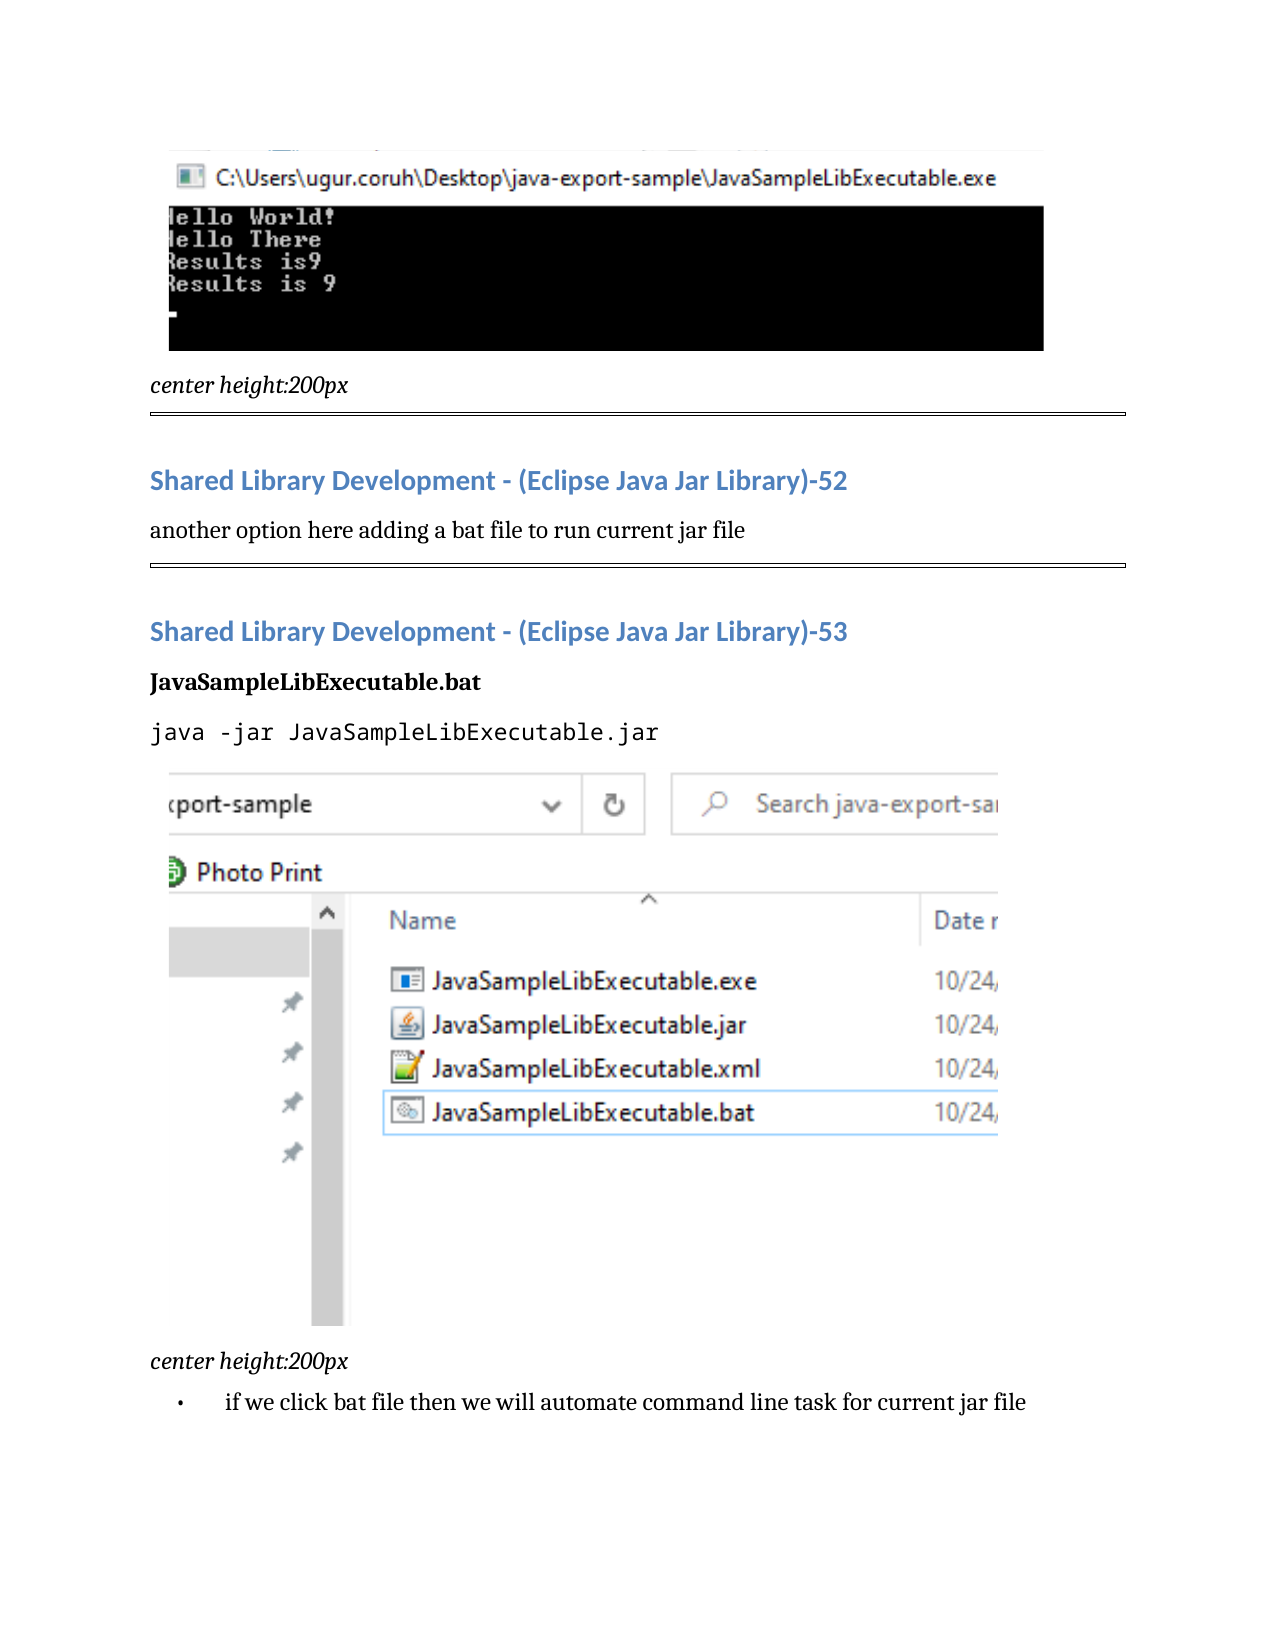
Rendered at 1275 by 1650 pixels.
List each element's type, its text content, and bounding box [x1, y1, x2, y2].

text java -jar JavaSampleLibExecutable.jar [150, 715, 1125, 747]
text another option here adding a bat file to run current jar file [150, 516, 1125, 545]
picture [168, 150, 1044, 351]
subtitle Shared Library Development - (Eclipse Java Jar Library)-53 [150, 613, 1125, 649]
list if we click bat file then we will automate command line task for current jar file [175, 1388, 1125, 1417]
picture [168, 767, 998, 1326]
text JavaSampleLibExecutable.bat [150, 668, 1125, 697]
text center height:200px [150, 1347, 1125, 1375]
text center height:200px [150, 371, 1125, 400]
subtitle Shared Library Development - (Eclipse Java Jar Library)-52 [150, 462, 1125, 498]
